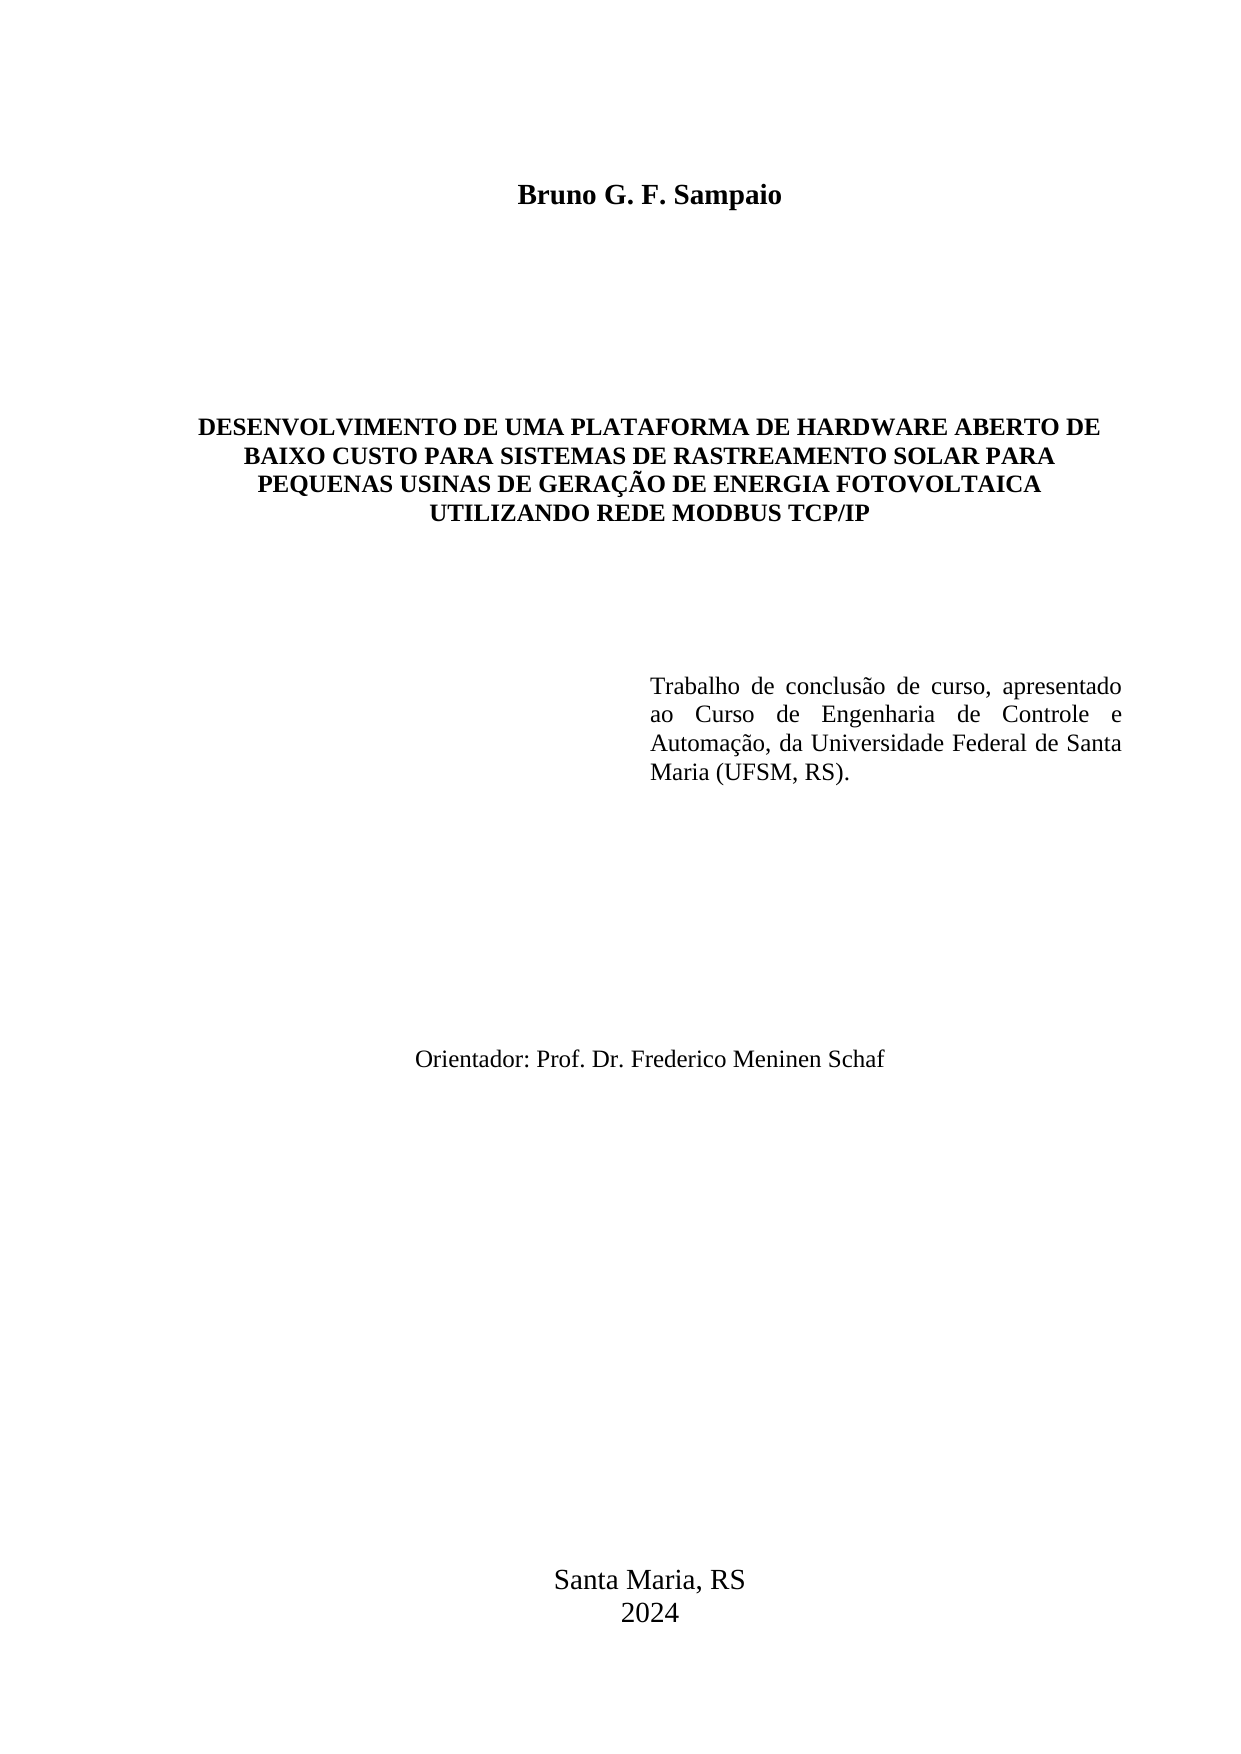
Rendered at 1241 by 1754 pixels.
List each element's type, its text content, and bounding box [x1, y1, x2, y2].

text 2024 [177, 1596, 1122, 1629]
text Bruno G. F. Sampaio [177, 177, 1122, 211]
text DESENVOLVIMENTO DE UMA PLATAFORMA DE HARDWARE ABERTO DE BAIXO CUSTO PARA SISTEMAS DE RASTREAMENTO SOLAR PARA PEQUENAS USINAS DE GERAÇÃO DE ENERGIA FOTOVOLTAICA UTILIZANDO REDE MODBUS TCP/IP [177, 412, 1122, 527]
text Trabalho de conclusão de curso, apresentado ao Curso de Engenharia de Controle e Automação, da Universidade Federal de Santa Maria (UFSM, RS). [650, 671, 1122, 786]
text Orientador: Prof. Dr. Frederico Meninen Schaf [177, 1044, 1122, 1073]
text Santa Maria, RS [177, 1562, 1122, 1596]
